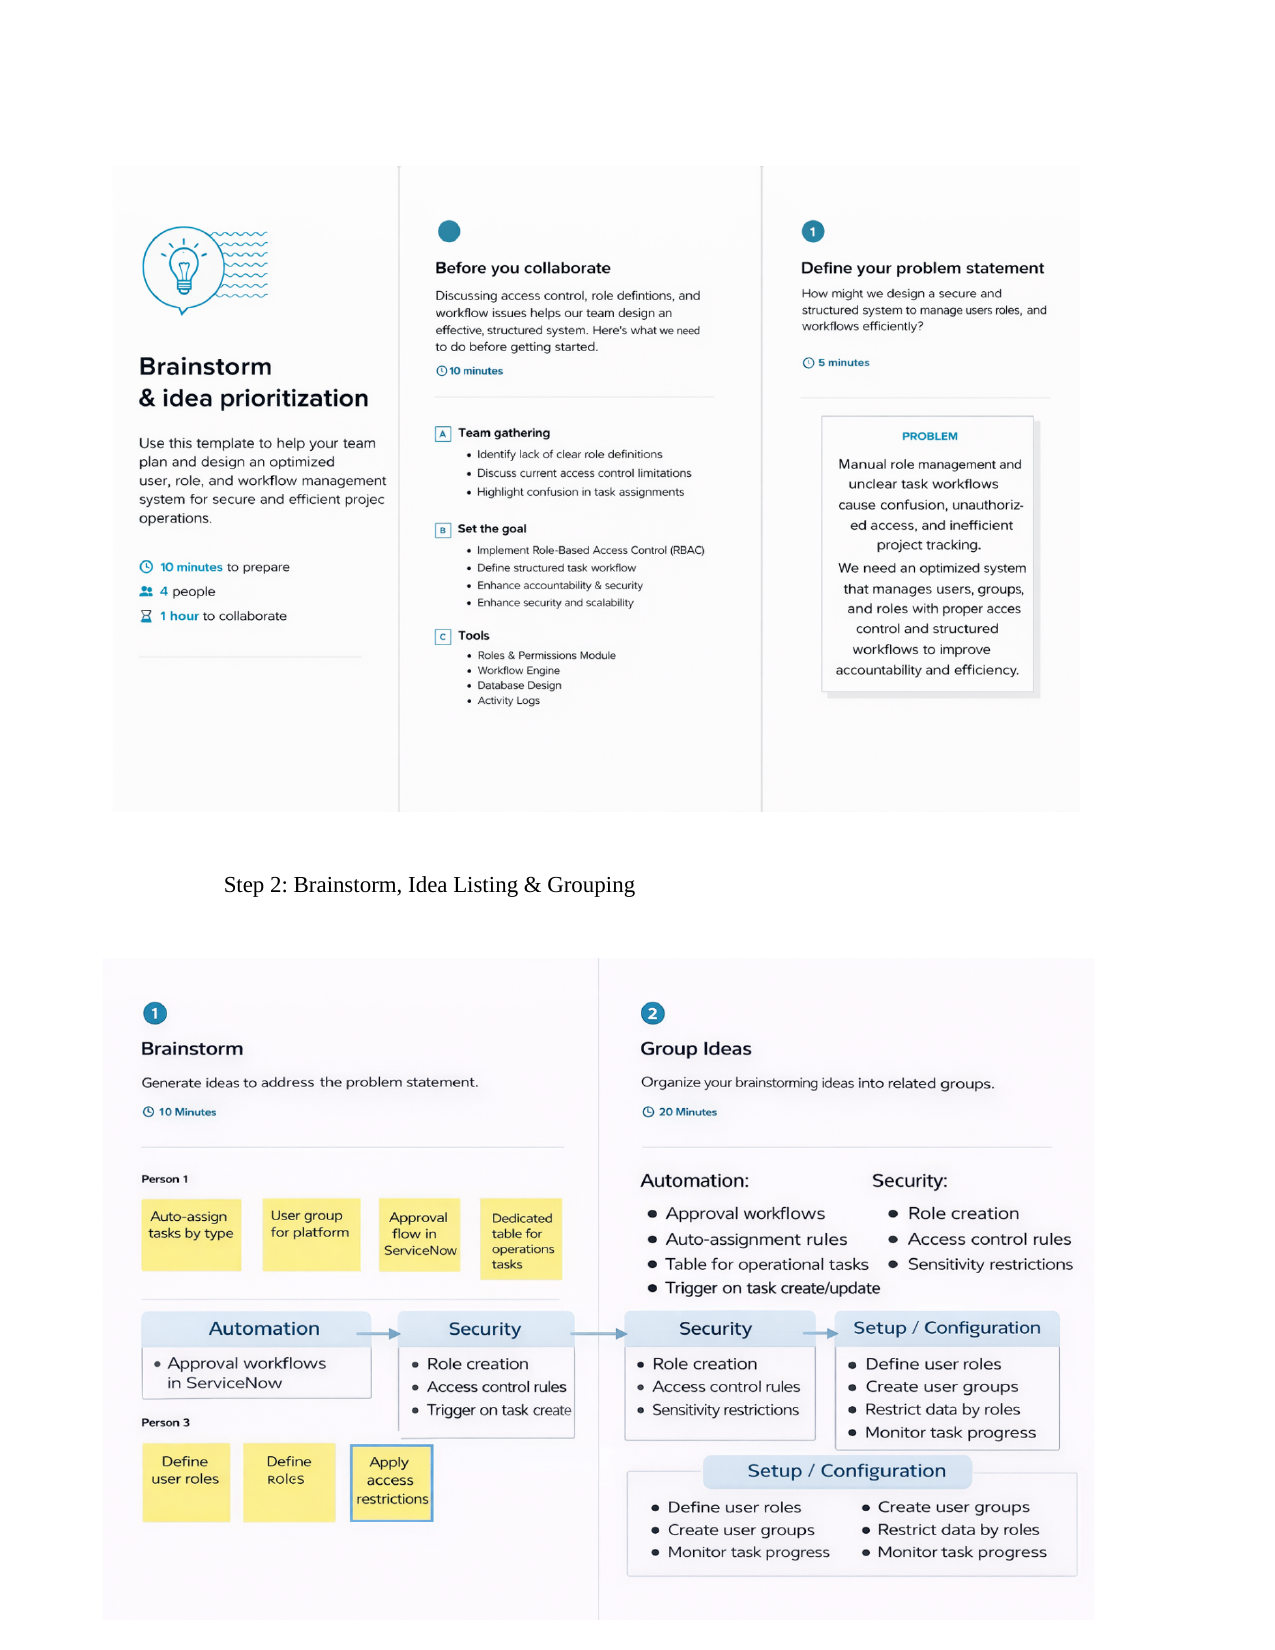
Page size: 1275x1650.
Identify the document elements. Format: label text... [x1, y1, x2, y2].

picture [112, 166, 1081, 812]
picture [102, 958, 1095, 1620]
text Step 2: Brainstorm, Idea Listing & Grouping [223, 872, 1089, 898]
